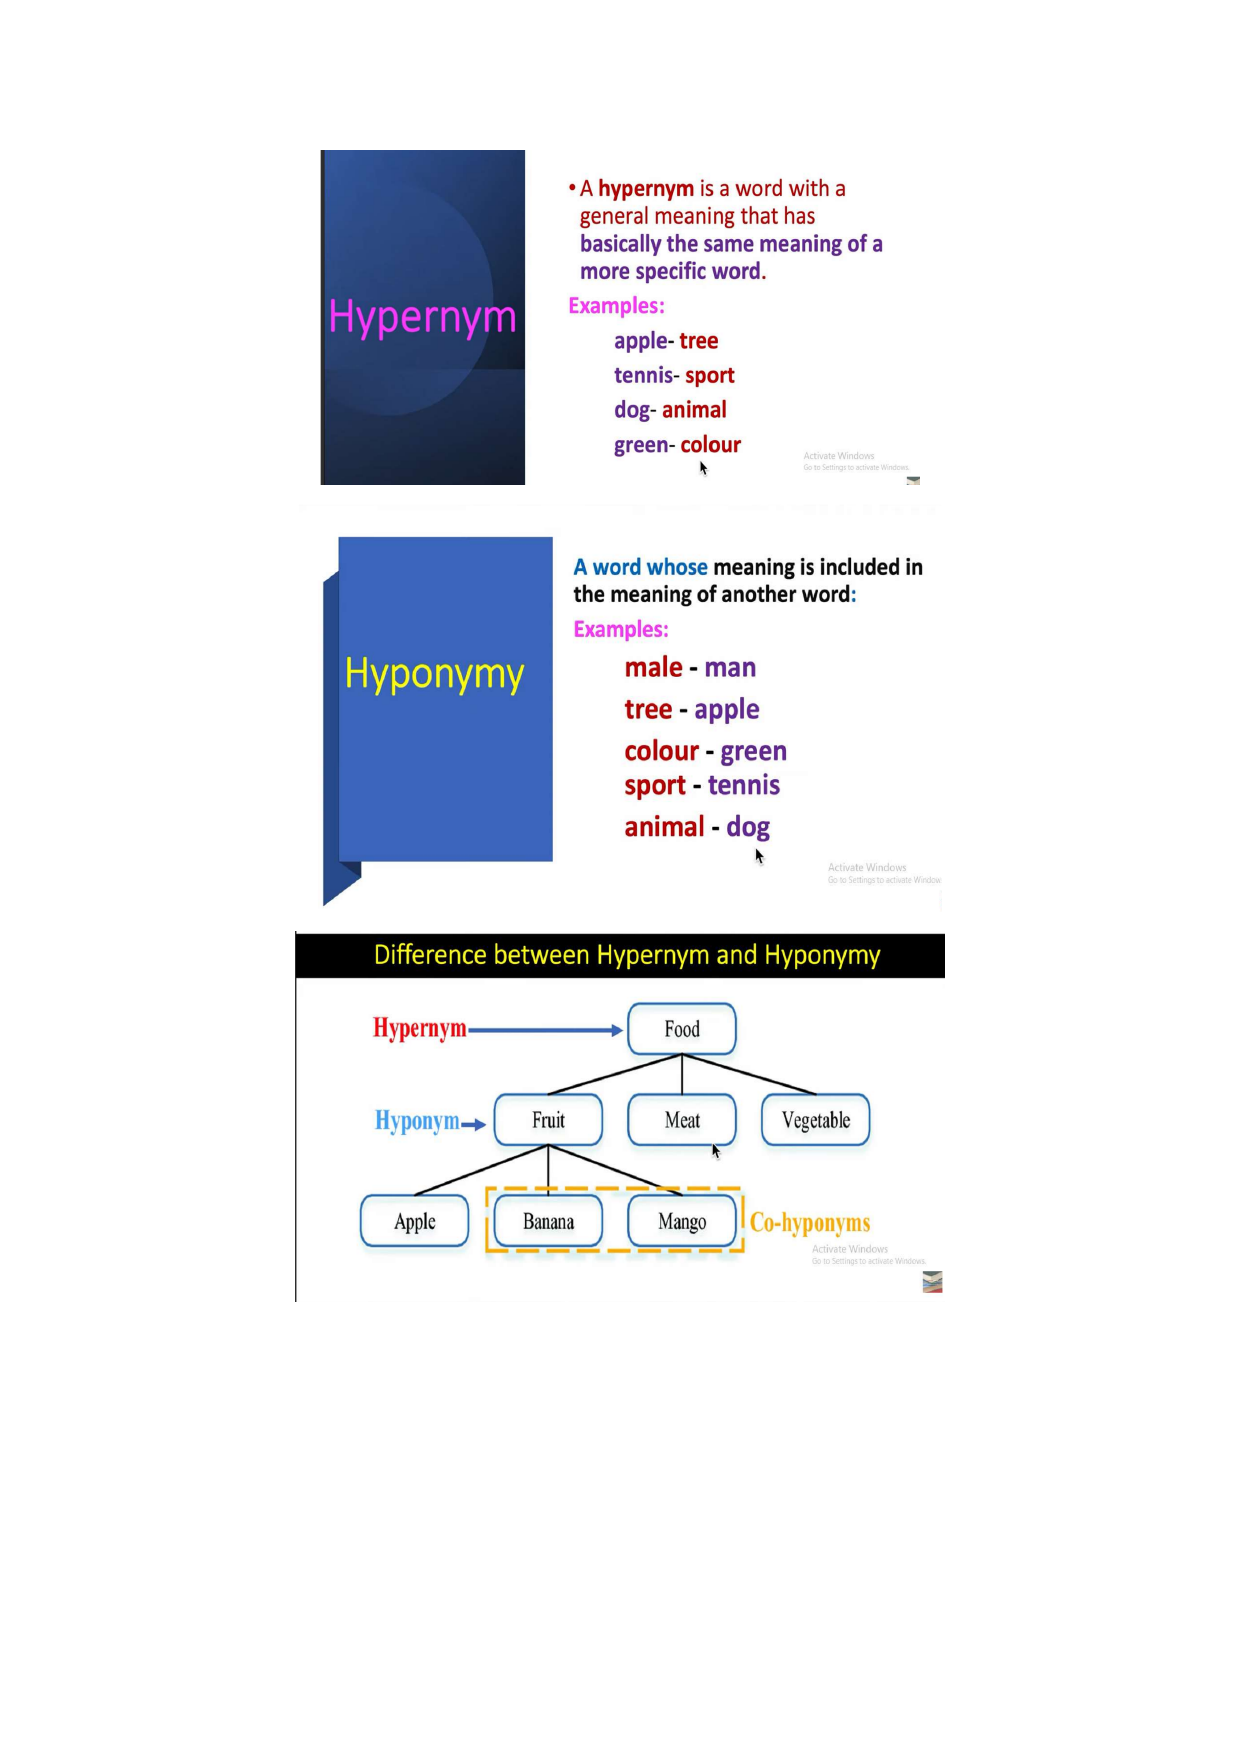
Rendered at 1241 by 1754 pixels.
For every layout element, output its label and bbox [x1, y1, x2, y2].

picture [298, 504, 942, 912]
picture [320, 150, 920, 485]
picture [295, 931, 945, 1302]
